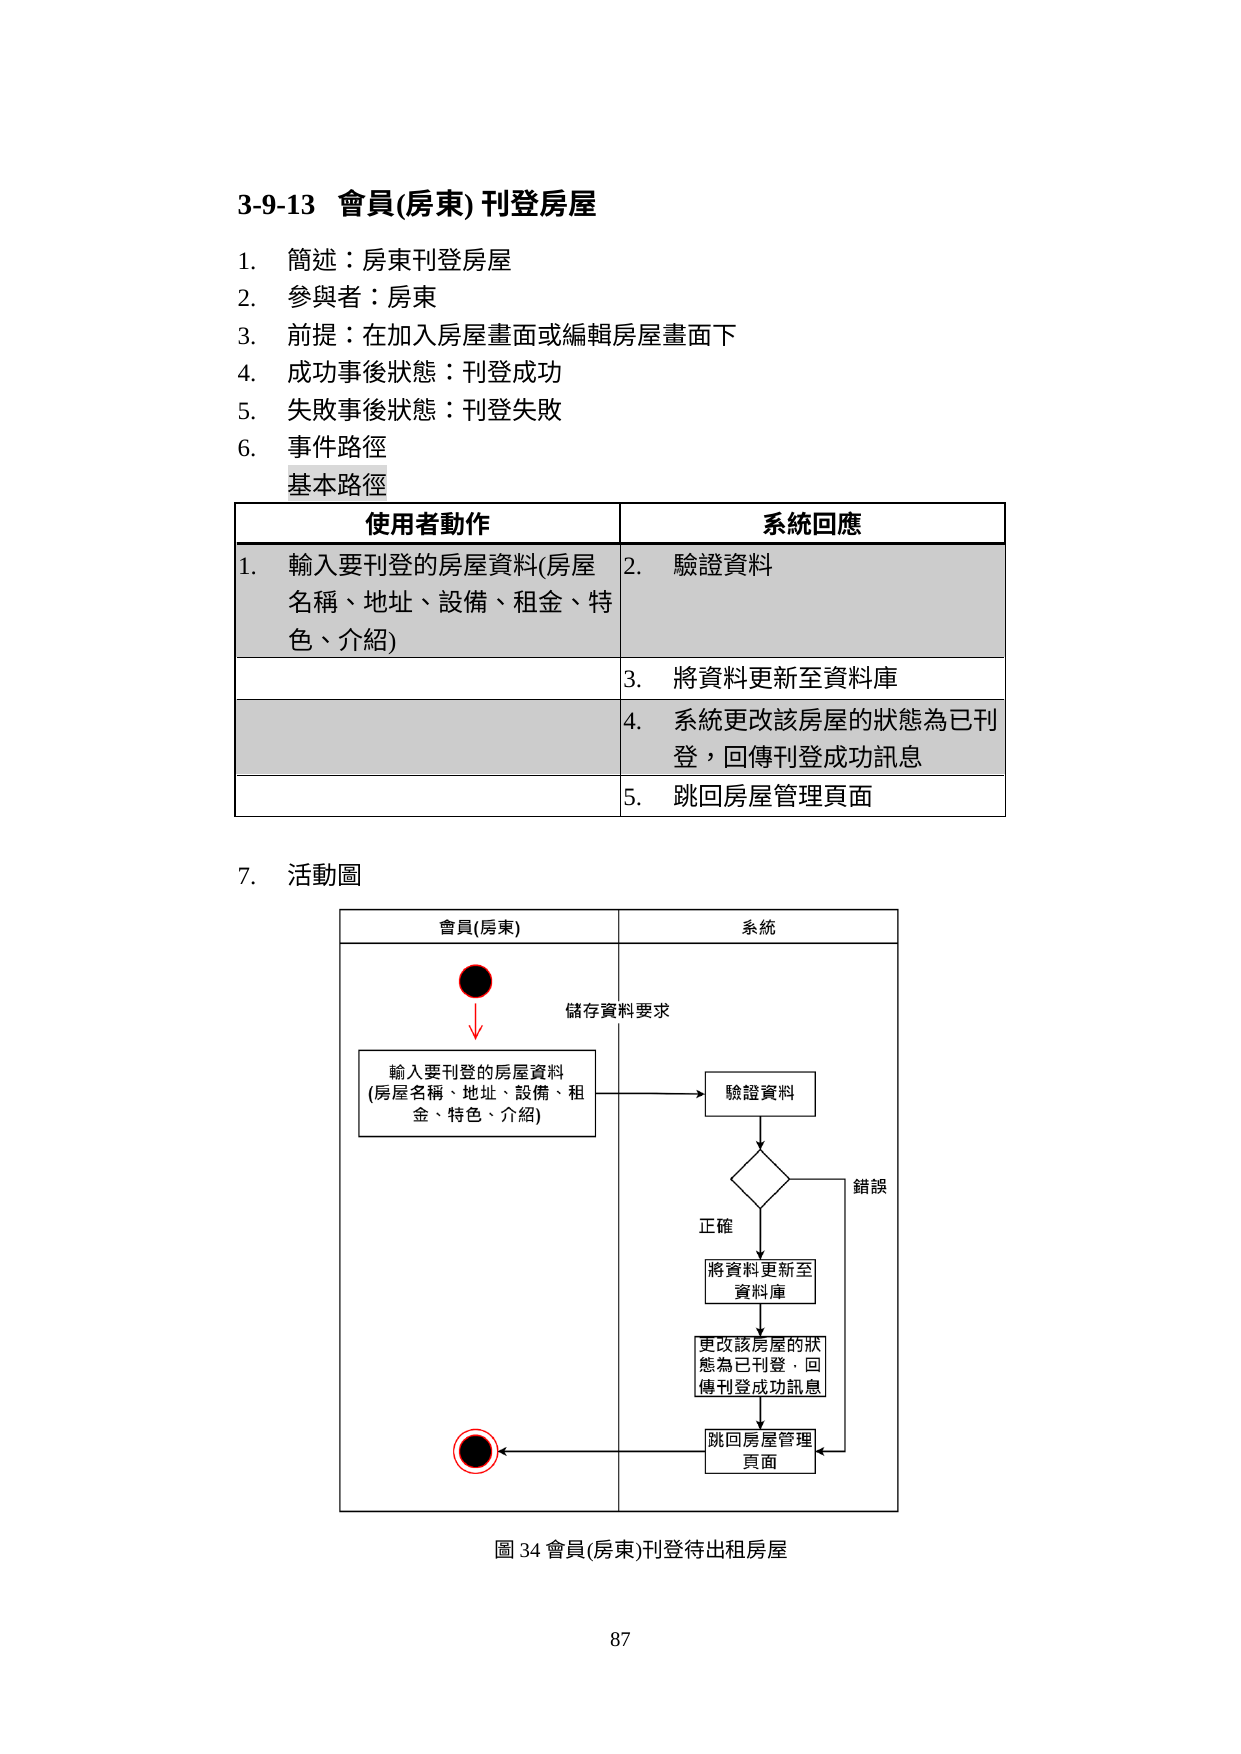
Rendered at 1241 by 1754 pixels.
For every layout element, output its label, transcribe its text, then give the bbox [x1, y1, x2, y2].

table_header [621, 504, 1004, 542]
list 活動圖 [237, 854, 1053, 892]
list 參與者：房東 [237, 277, 1053, 314]
picture [325, 892, 916, 1528]
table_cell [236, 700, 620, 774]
list 前提：在加入房屋畫面或編輯房屋畫面下 [237, 314, 1053, 352]
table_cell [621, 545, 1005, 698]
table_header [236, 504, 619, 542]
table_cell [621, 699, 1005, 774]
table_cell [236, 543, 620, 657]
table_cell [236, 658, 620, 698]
subtitle 會員(房東) 刊登房屋 [237, 164, 1053, 239]
list 事件路徑 [237, 427, 1053, 464]
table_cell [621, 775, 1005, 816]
list 基本路徑 [287, 464, 1053, 502]
list 失敗事後狀態：刊登失敗 [237, 389, 1053, 427]
text 圖 34 會員(房東)刊登待出租房屋 [187, 1529, 1053, 1567]
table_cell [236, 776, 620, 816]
list 簡述：房東刊登房屋 [237, 239, 1053, 277]
list 成功事後狀態：刊登成功 [237, 352, 1053, 389]
